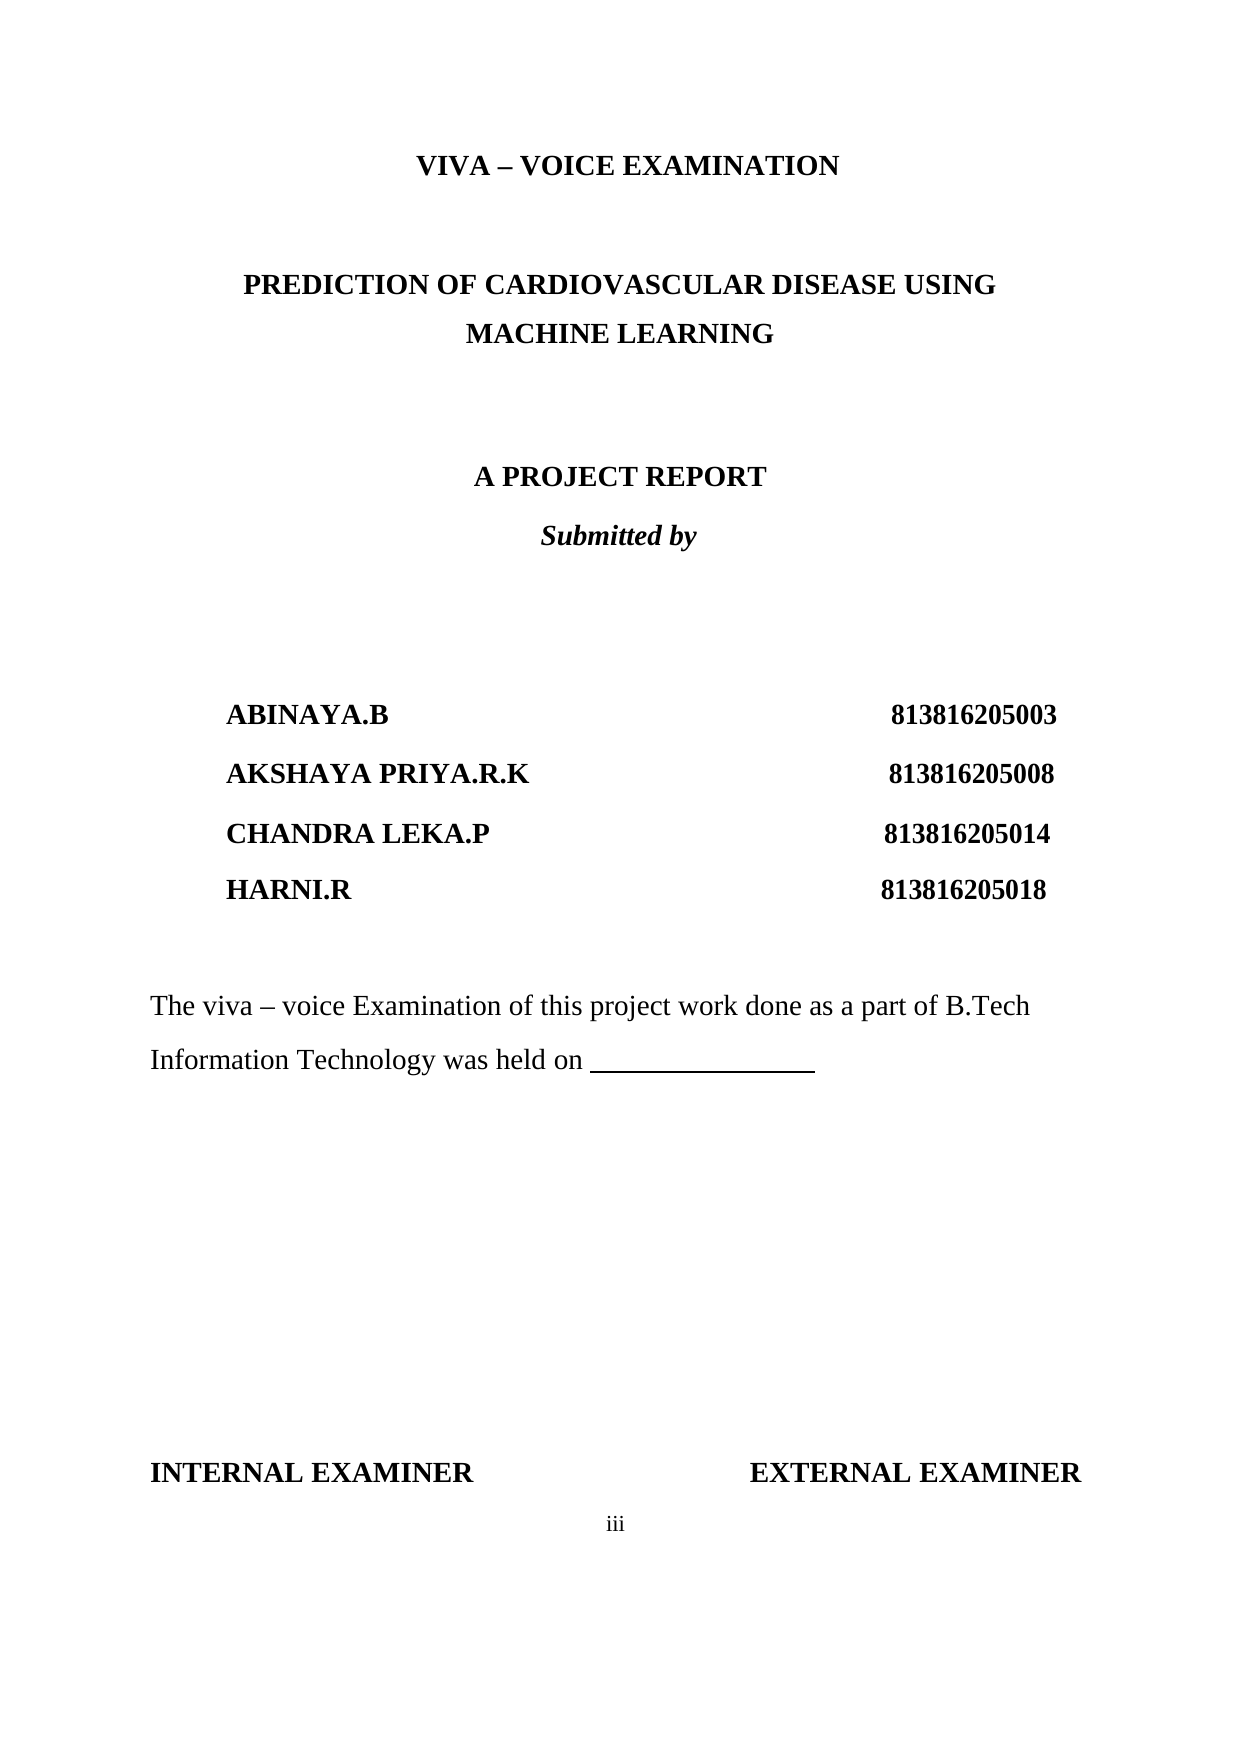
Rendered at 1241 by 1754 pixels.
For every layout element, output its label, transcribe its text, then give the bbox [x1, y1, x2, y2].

table_cell CHANDRA LEKA.P [221, 804, 701, 863]
text Submitted by [167, 518, 1072, 552]
table_cell 813816205018 [701, 863, 1062, 908]
table_cell 813816205008 [701, 744, 1062, 803]
table_header 813816205003 [701, 698, 1062, 744]
table_cell HARNI.R [221, 863, 701, 908]
text PREDICTION OF CARDIOVASCULAR DISEASE USING MACHINE LEARNING [167, 267, 1072, 350]
subtitle VIVA – VOICE EXAMINATION [167, 148, 1088, 181]
table_cell 813816205014 [701, 804, 1062, 863]
subtitle INTERNAL EXAMINER EXTERNAL EXAMINER [150, 1455, 1168, 1488]
table_header ABINAYA.B [221, 698, 701, 744]
text The viva – voice Examination of this project work done as a part of B.Tech Information Technology was held on [150, 988, 1038, 1076]
table_cell AKSHAYA PRIYA.R.K [221, 744, 701, 803]
text A PROJECT REPORT [167, 459, 1073, 492]
